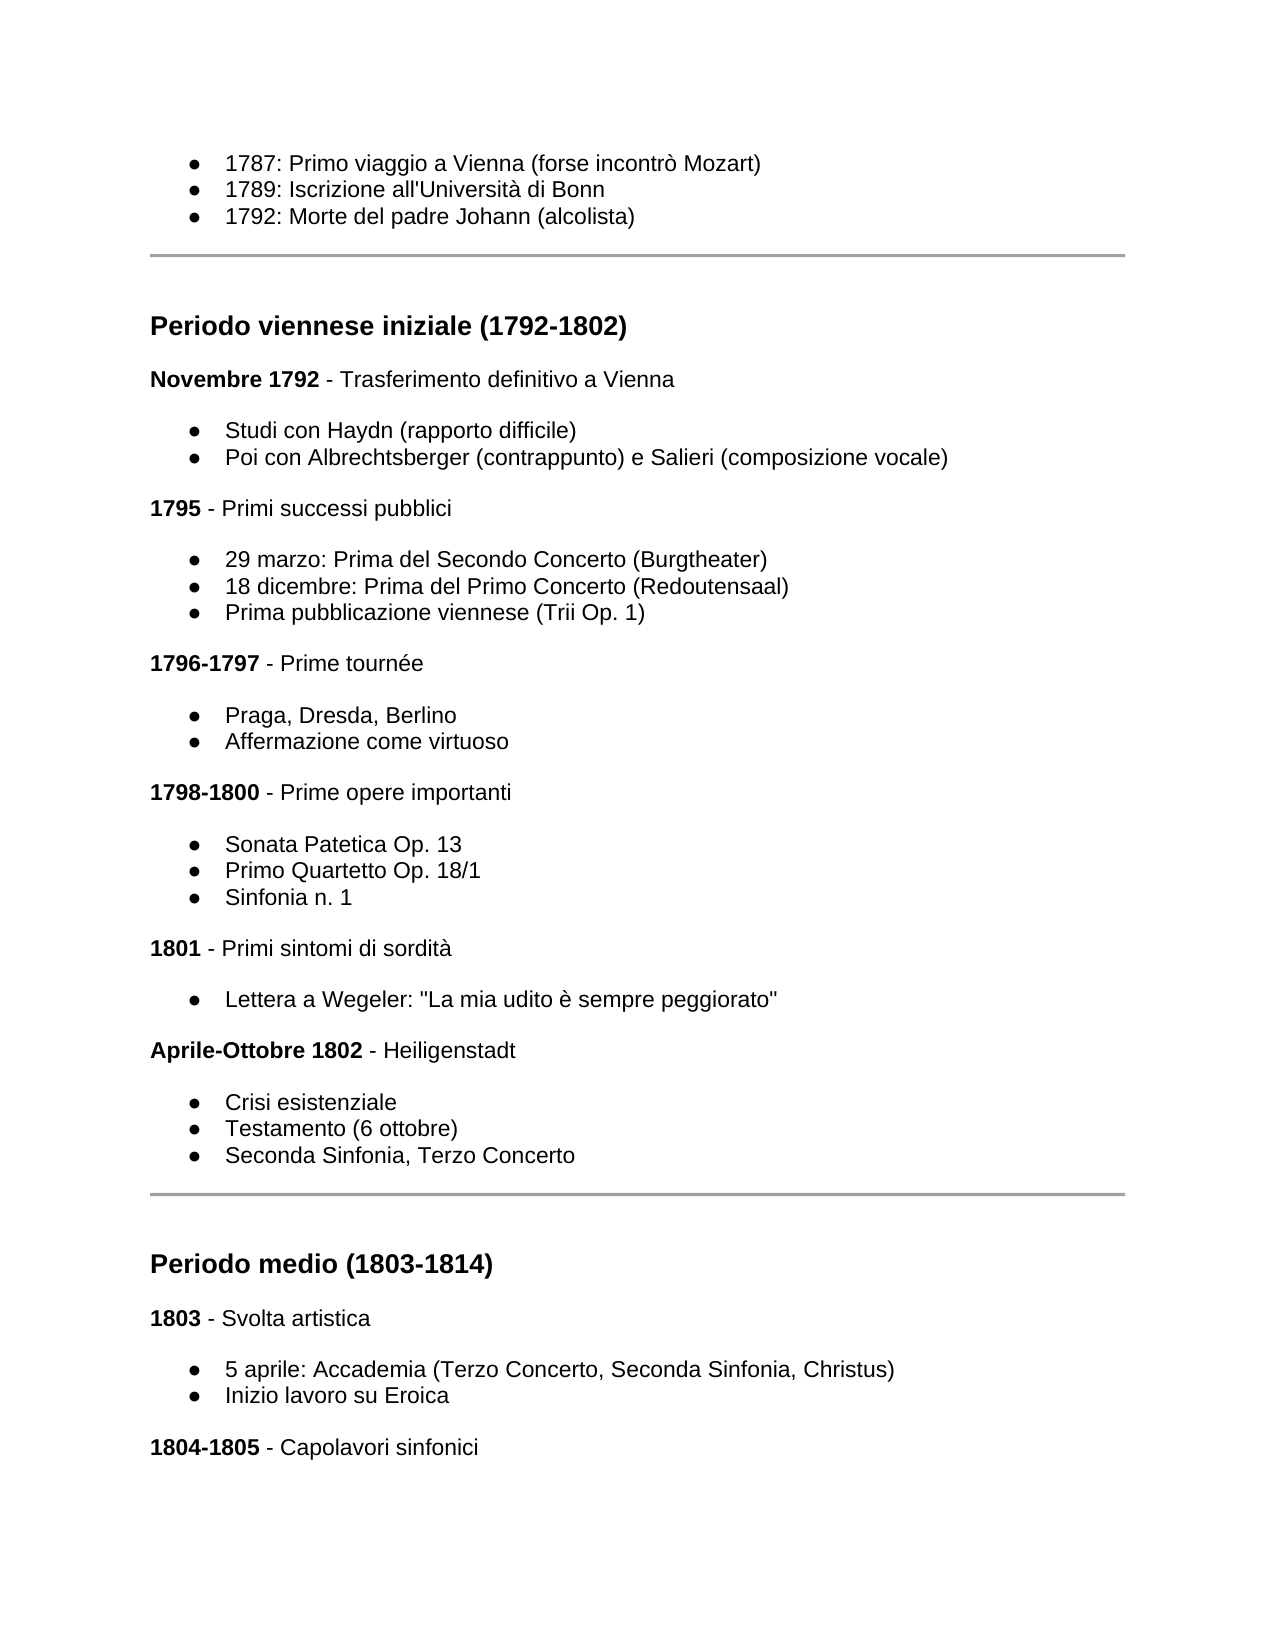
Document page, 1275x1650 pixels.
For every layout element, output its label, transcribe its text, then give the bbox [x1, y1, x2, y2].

list Inizio lavoro su Eroica [187, 1382, 1125, 1409]
list Sonata Patetica Op. 13 [187, 831, 1125, 857]
list Primo Quartetto Op. 18/1 [187, 857, 1125, 883]
text 1796-1797 - Prime tournée [150, 650, 1125, 677]
subtitle Periodo viennese iniziale (1792-1802) [150, 309, 1125, 341]
list Affermazione come virtuoso [187, 728, 1125, 754]
text Novembre 1792 - Trasferimento definitivo a Vienna [150, 366, 1125, 392]
text 1803 - Svolta artistica [150, 1305, 1125, 1331]
list Poi con Albrechtsberger (contrappunto) e Salieri (composizione vocale) [187, 443, 1125, 470]
list 1787: Primo viaggio a Vienna (forse incontrò Mozart) [187, 150, 1125, 176]
list 1792: Morte del padre Johann (alcolista) [187, 203, 1125, 229]
list 18 dicembre: Prima del Primo Concerto (Redoutensaal) [187, 573, 1125, 599]
list Prima pubblicazione viennese (Trii Op. 1) [187, 599, 1125, 625]
list Studi con Haydn (rapporto difficile) [187, 417, 1125, 443]
text 1804-1805 - Capolavori sinfonici [150, 1434, 1125, 1460]
list Testamento (6 ottobre) [187, 1115, 1125, 1142]
subtitle Periodo medio (1803-1814) [150, 1248, 1125, 1280]
text Aprile-Ottobre 1802 - Heiligenstadt [150, 1037, 1125, 1064]
text 1801 - Primi sintomi di sordità [150, 935, 1125, 961]
list Lettera a Wegeler: "La mia udito è sempre peggiorato" [187, 986, 1125, 1012]
list Praga, Dresda, Berlino [187, 702, 1125, 728]
list 1789: Iscrizione all'Università di Bonn [187, 176, 1125, 203]
text 1795 - Primi successi pubblici [150, 495, 1125, 521]
list Crisi esistenziale [187, 1089, 1125, 1115]
list 29 marzo: Prima del Secondo Concerto (Burgtheater) [187, 546, 1125, 573]
list Sinfonia n. 1 [187, 883, 1125, 910]
text 1798-1800 - Prime opere importanti [150, 779, 1125, 806]
list 5 aprile: Accademia (Terzo Concerto, Seconda Sinfonia, Christus) [187, 1356, 1125, 1382]
list Seconda Sinfonia, Terzo Concerto [187, 1142, 1125, 1168]
